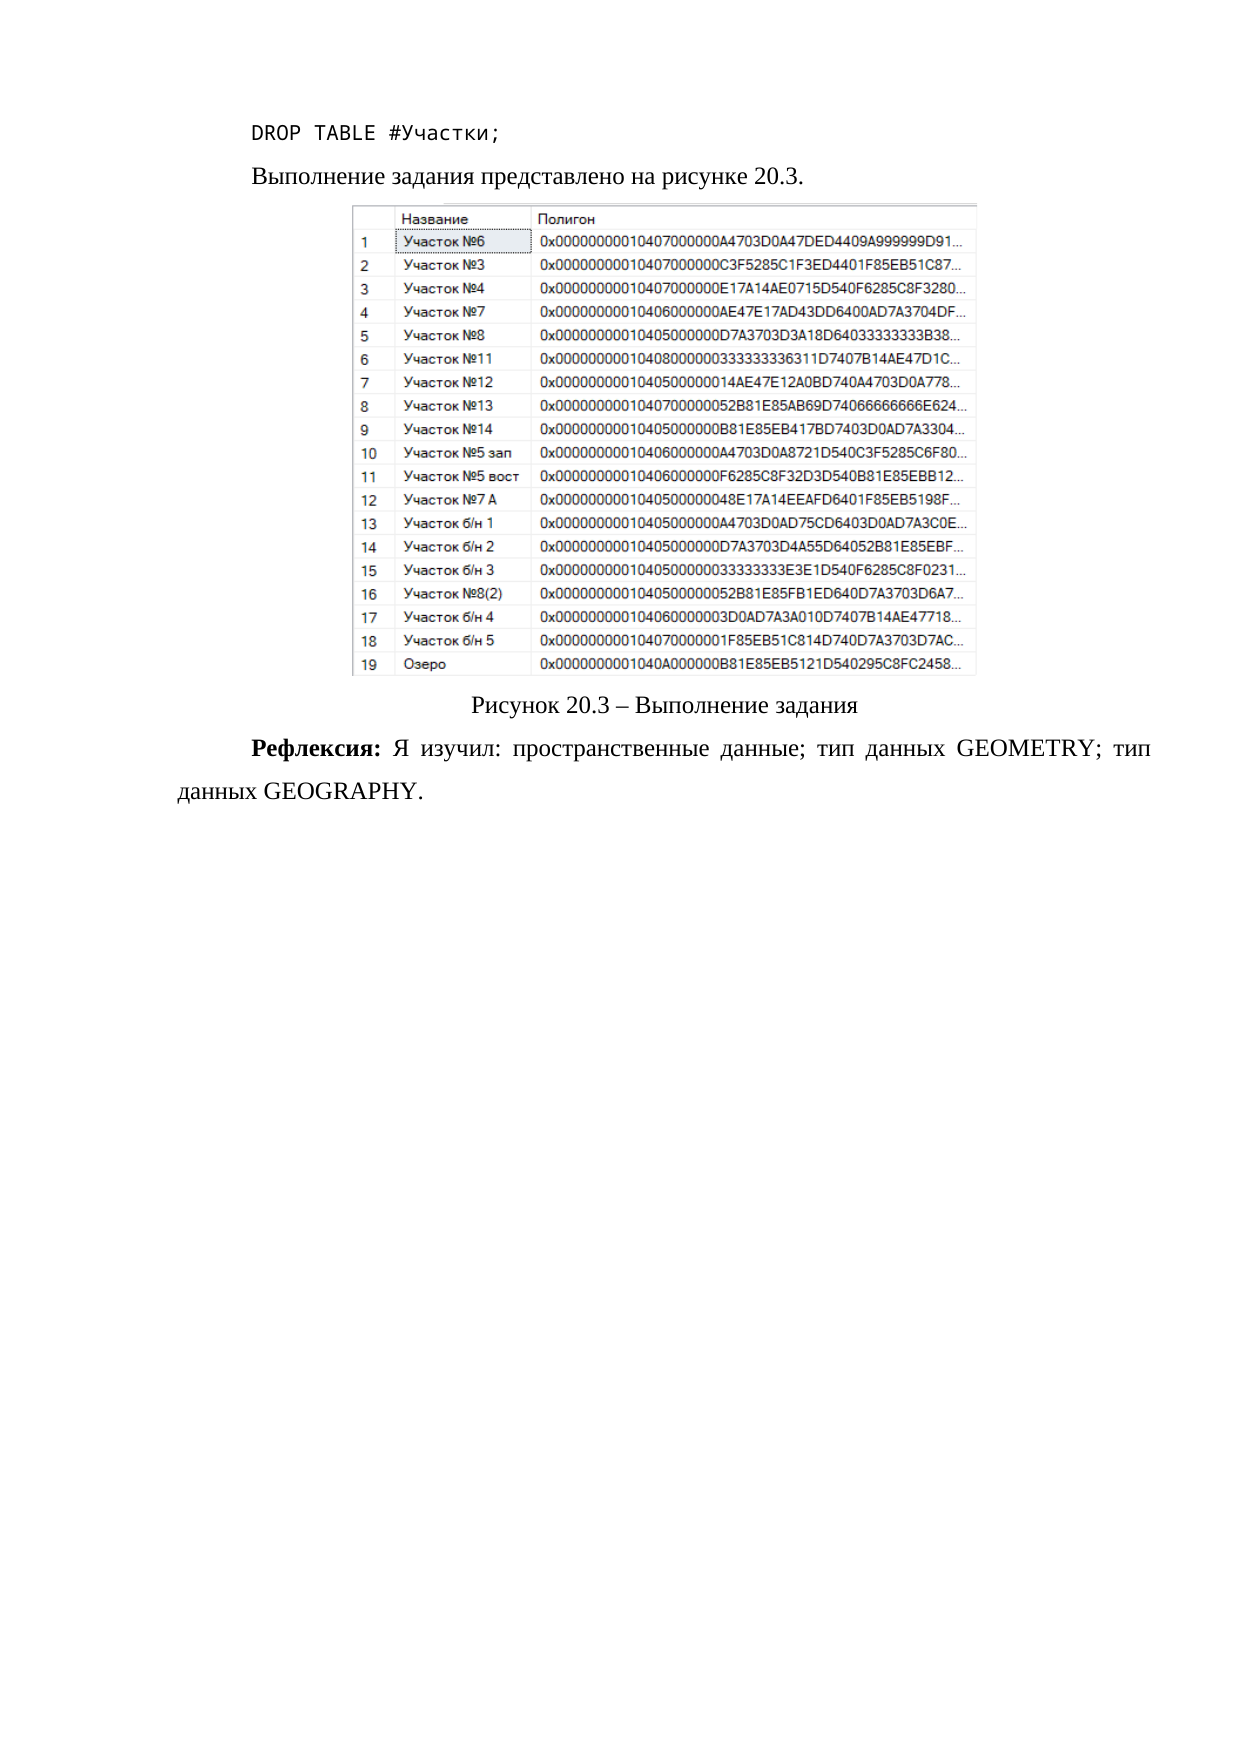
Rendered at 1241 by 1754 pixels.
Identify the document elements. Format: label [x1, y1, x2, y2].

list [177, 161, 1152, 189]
picture [351, 203, 978, 676]
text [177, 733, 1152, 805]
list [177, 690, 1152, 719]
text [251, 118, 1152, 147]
